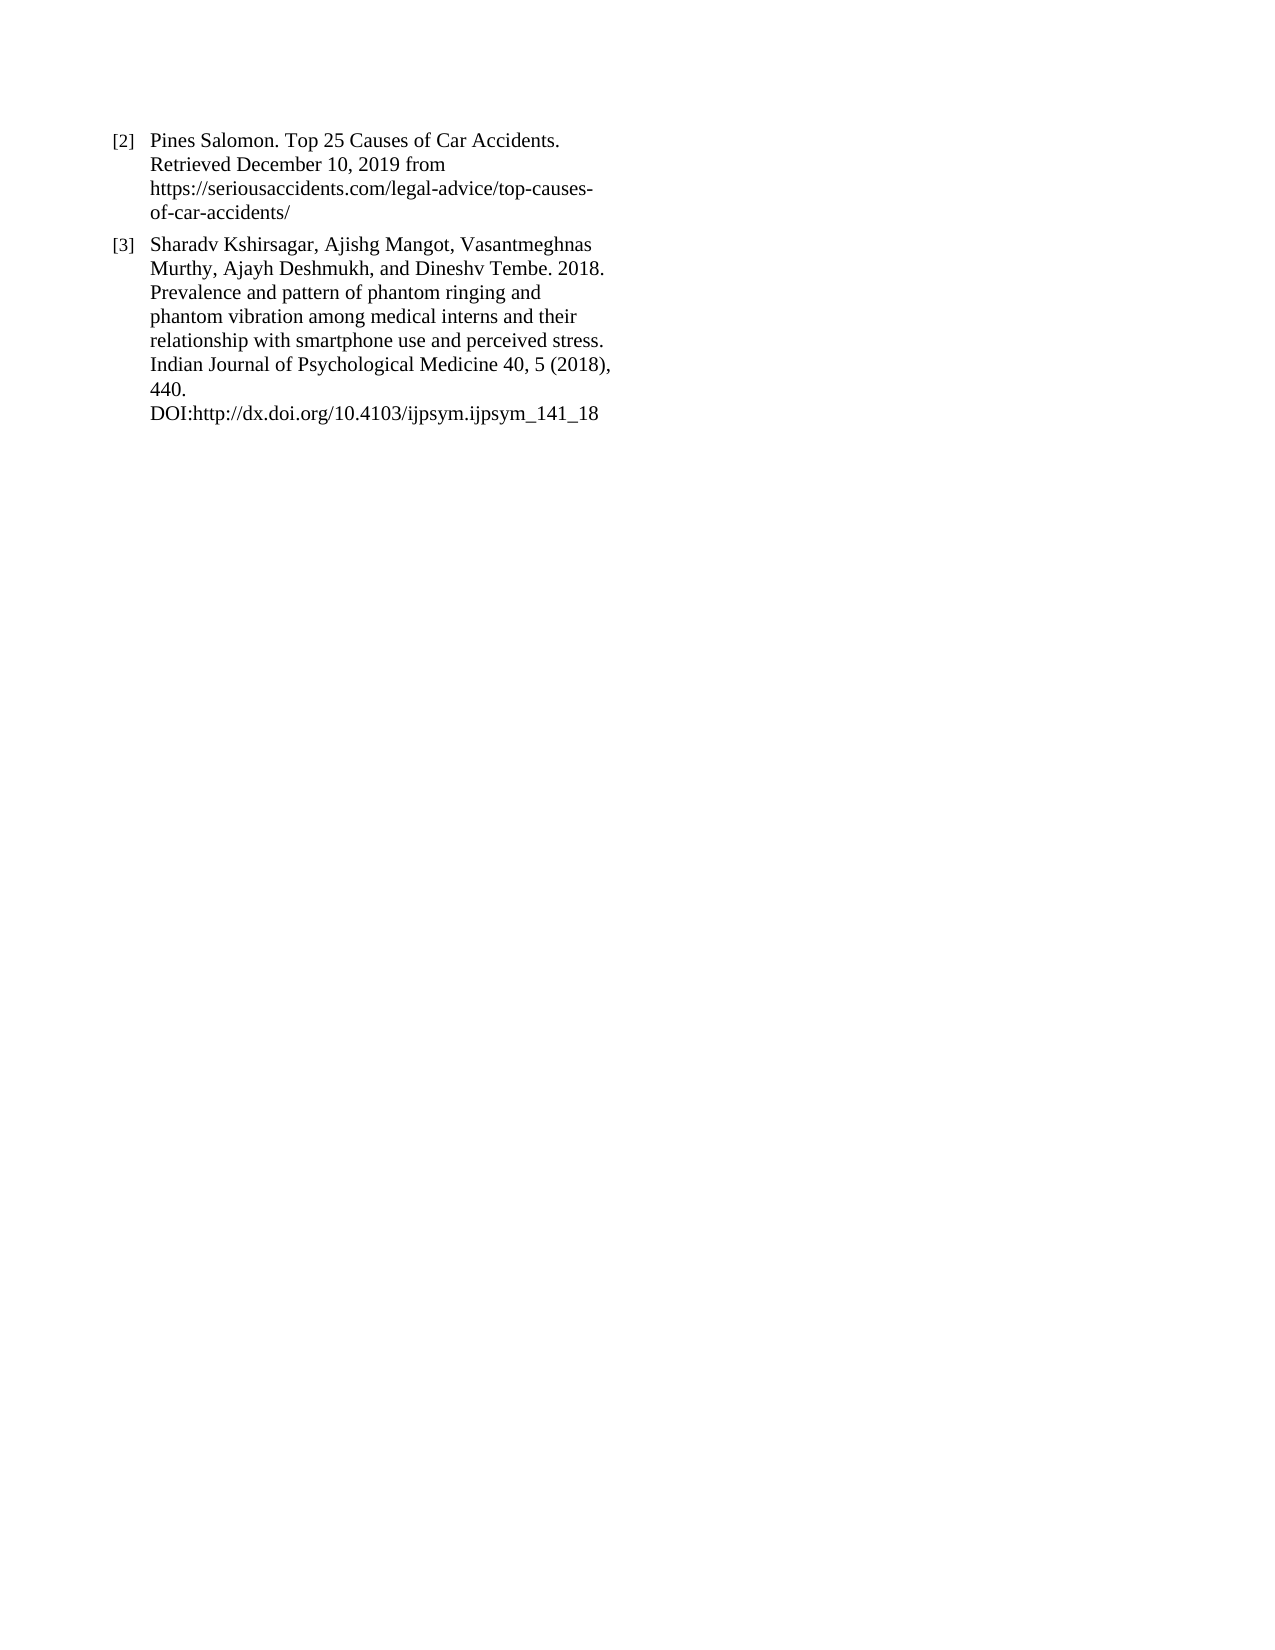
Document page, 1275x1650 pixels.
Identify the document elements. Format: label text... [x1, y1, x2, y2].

list Pines Salomon. Top 25 Causes of Car Accidents. Retrieved December 10, 2019 from https://seriousaccidents.com/legal-advice/top-causes-of-car-accidents/ [112, 127, 615, 224]
list Sharadv Kshirsagar, Ajishg Mangot, Vasantmeghnas Murthy, Ajayh Deshmukh, and Dineshv Tembe. 2018. Prevalence and pattern of phantom ringing and phantom vibration among medical interns and their relationship with smartphone use and perceived stress. Indian Journal of Psychological Medicine 40, 5 (2018), 440. DOI:http://dx.doi.org/10.4103/ijpsym.ijpsym_141_18 [112, 232, 615, 424]
